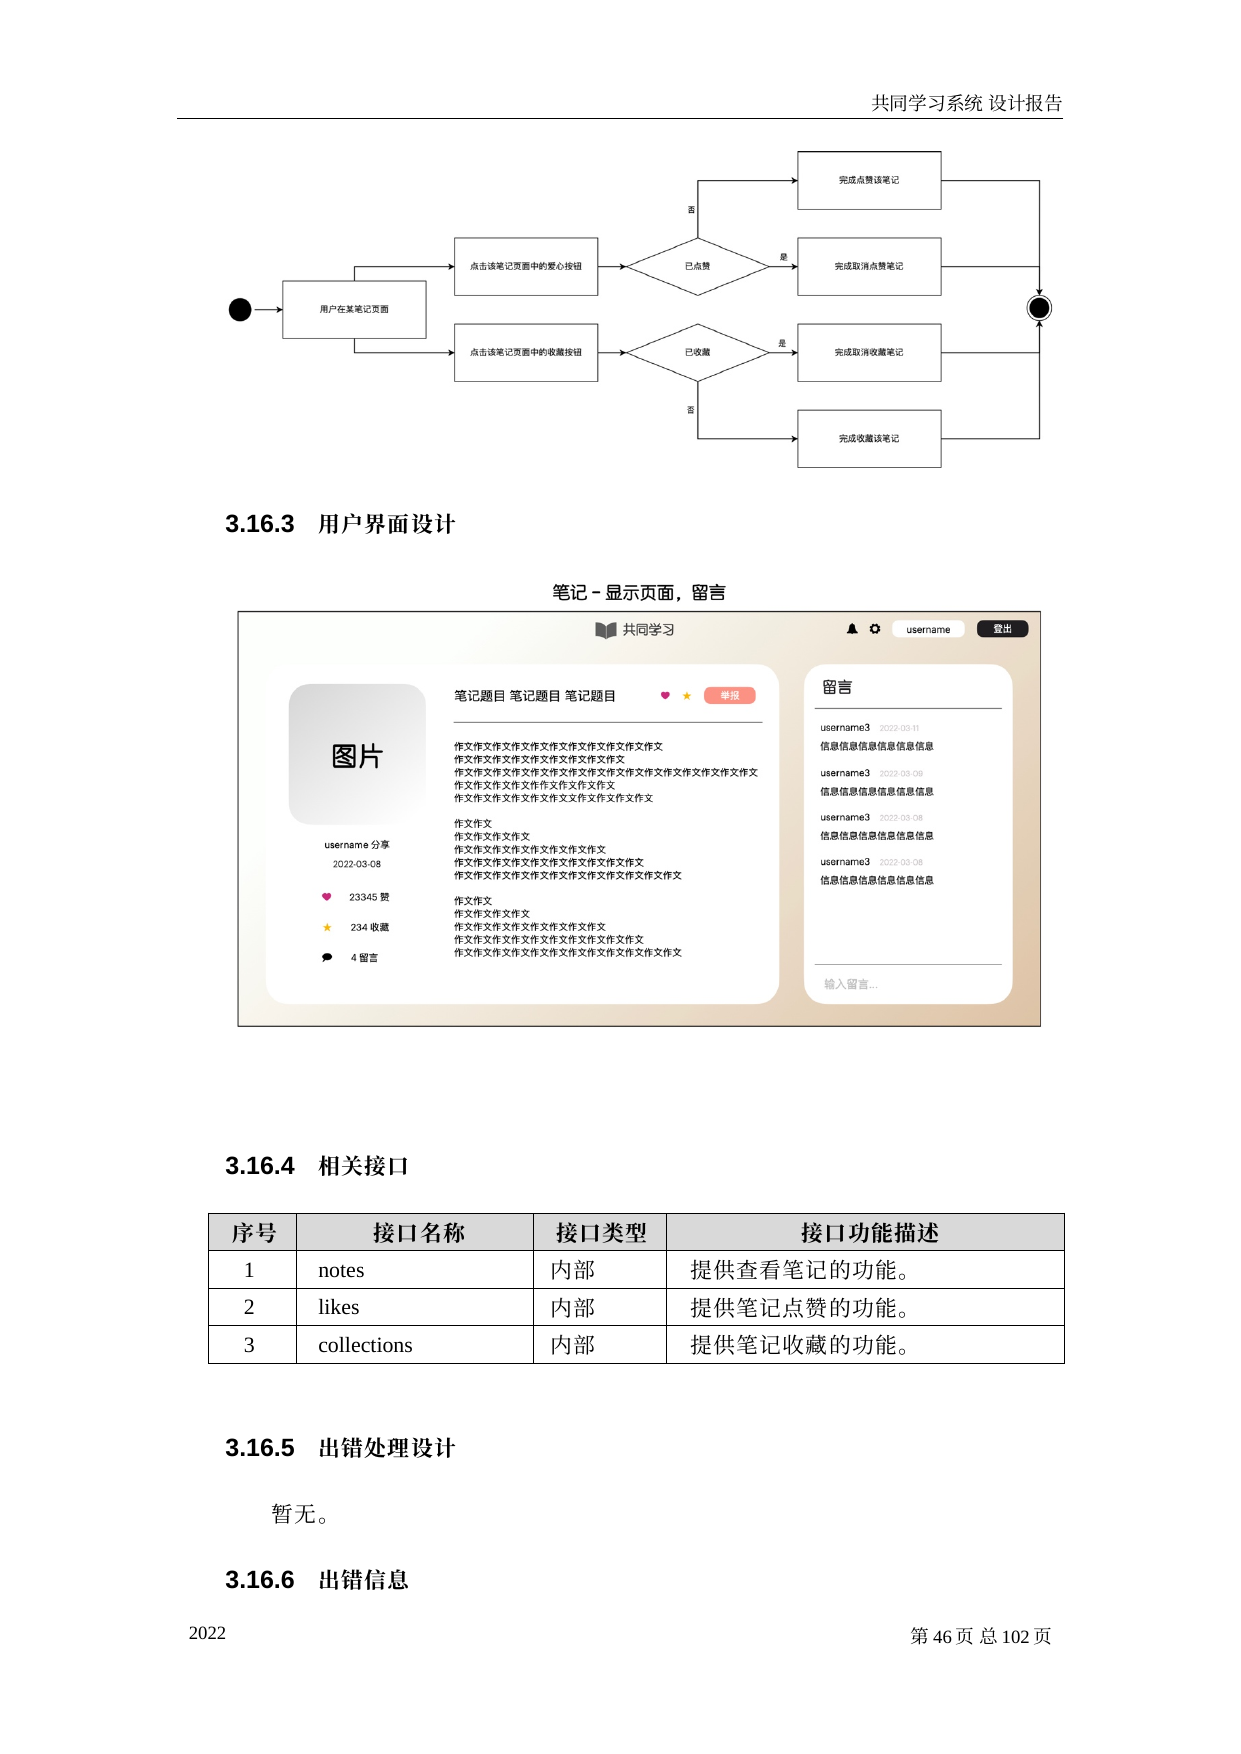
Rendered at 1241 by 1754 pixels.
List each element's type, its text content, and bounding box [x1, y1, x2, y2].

text 暂无。 [266, 1495, 1061, 1531]
table_cell likes [297, 1289, 533, 1325]
table_header 接口功能描述 [667, 1214, 1064, 1250]
table_cell 内部 [534, 1289, 666, 1325]
table_cell collections [297, 1326, 533, 1362]
table_header 序号 [209, 1214, 296, 1250]
subtitle 用户界面设计 [208, 505, 1061, 542]
table_cell 提供查看笔记的功能。 [667, 1251, 1064, 1287]
table_header 接口名称 [297, 1214, 533, 1250]
table_cell 内部 [534, 1326, 666, 1362]
table_cell 提供笔记收藏的功能。 [667, 1326, 1064, 1362]
subtitle 出错处理设计 [208, 1429, 1061, 1466]
table_cell 3 [209, 1326, 296, 1362]
table_header 接口类型 [534, 1214, 666, 1250]
subtitle 相关接口 [208, 1147, 1061, 1183]
picture [225, 151, 1053, 468]
subtitle 出错信息 [208, 1560, 1061, 1597]
table_cell 提供笔记点赞的功能。 [667, 1289, 1064, 1325]
table_cell 2 [209, 1289, 296, 1325]
table_cell notes [297, 1251, 533, 1287]
table_cell 1 [209, 1251, 296, 1287]
table_cell 内部 [534, 1251, 666, 1287]
picture [225, 572, 1053, 1038]
